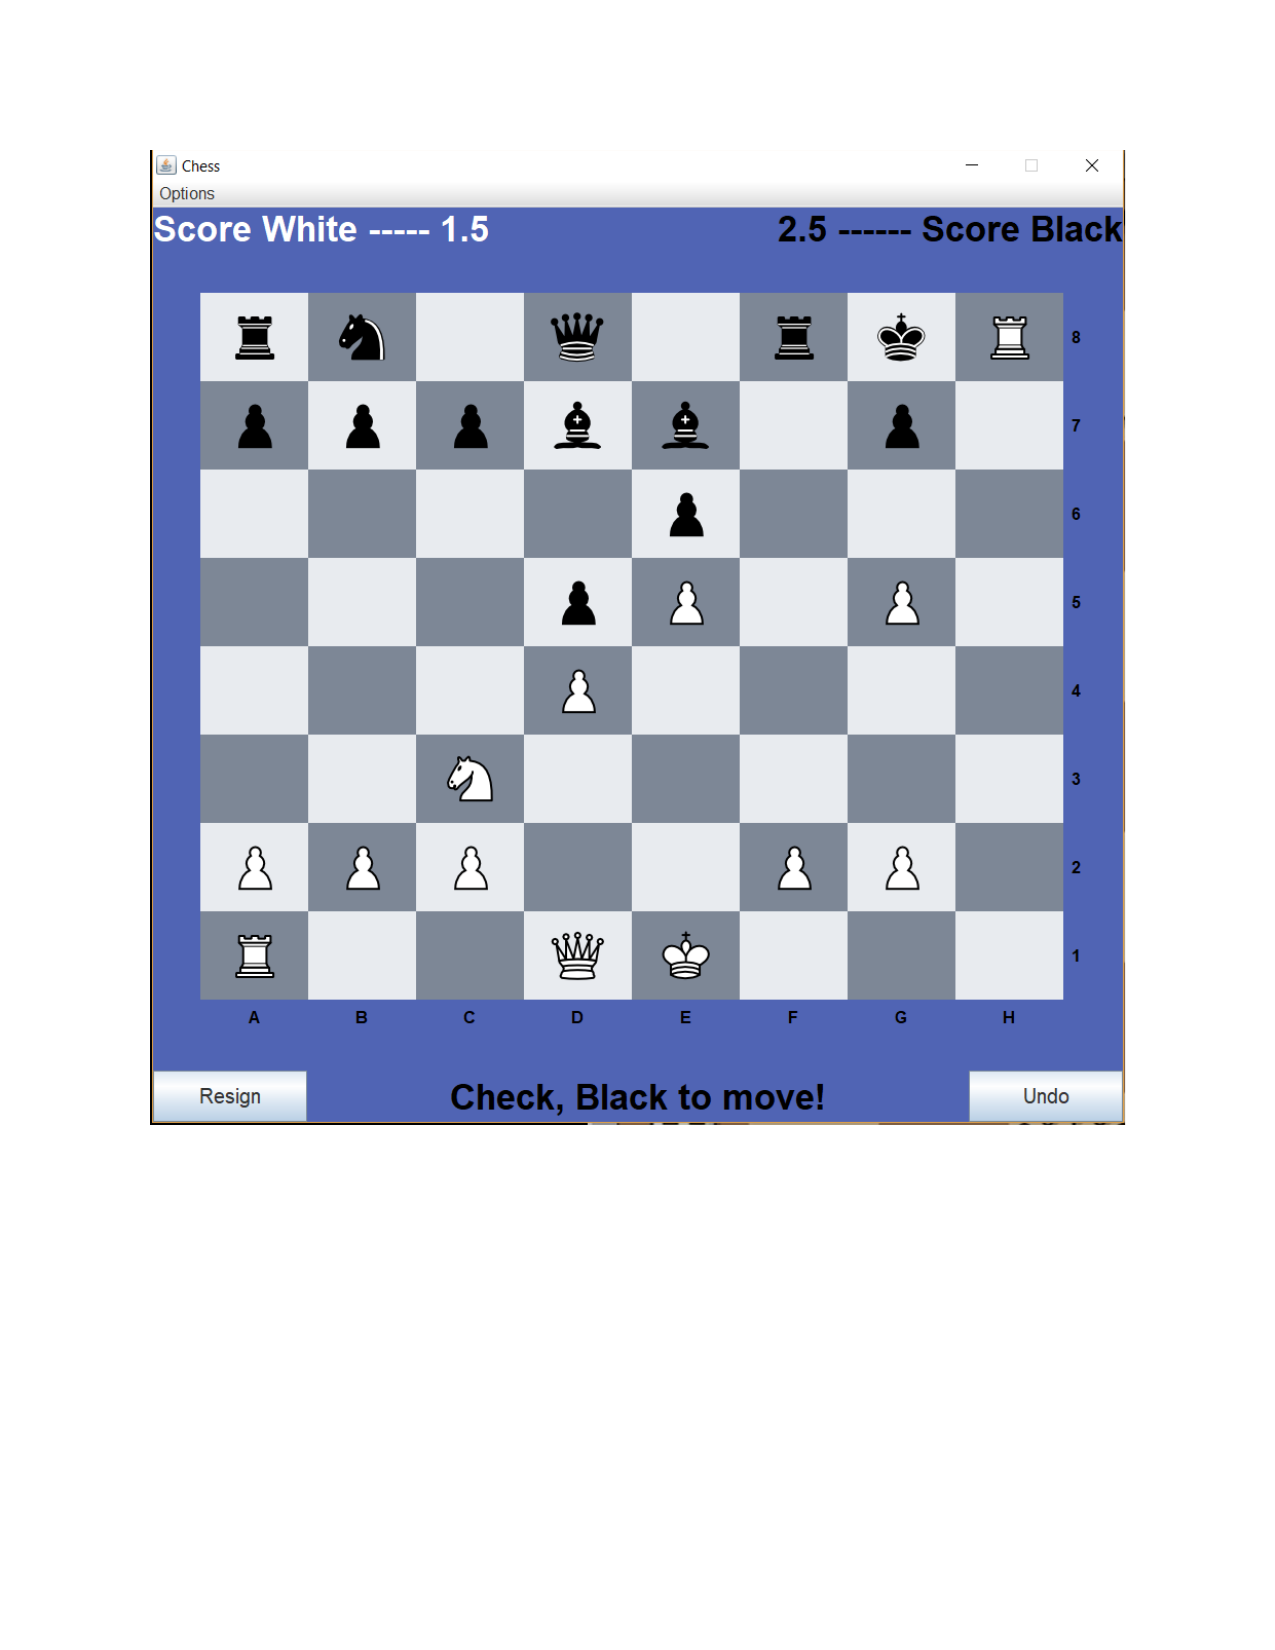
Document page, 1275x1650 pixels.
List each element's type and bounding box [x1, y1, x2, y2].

picture [150, 150, 1125, 1125]
